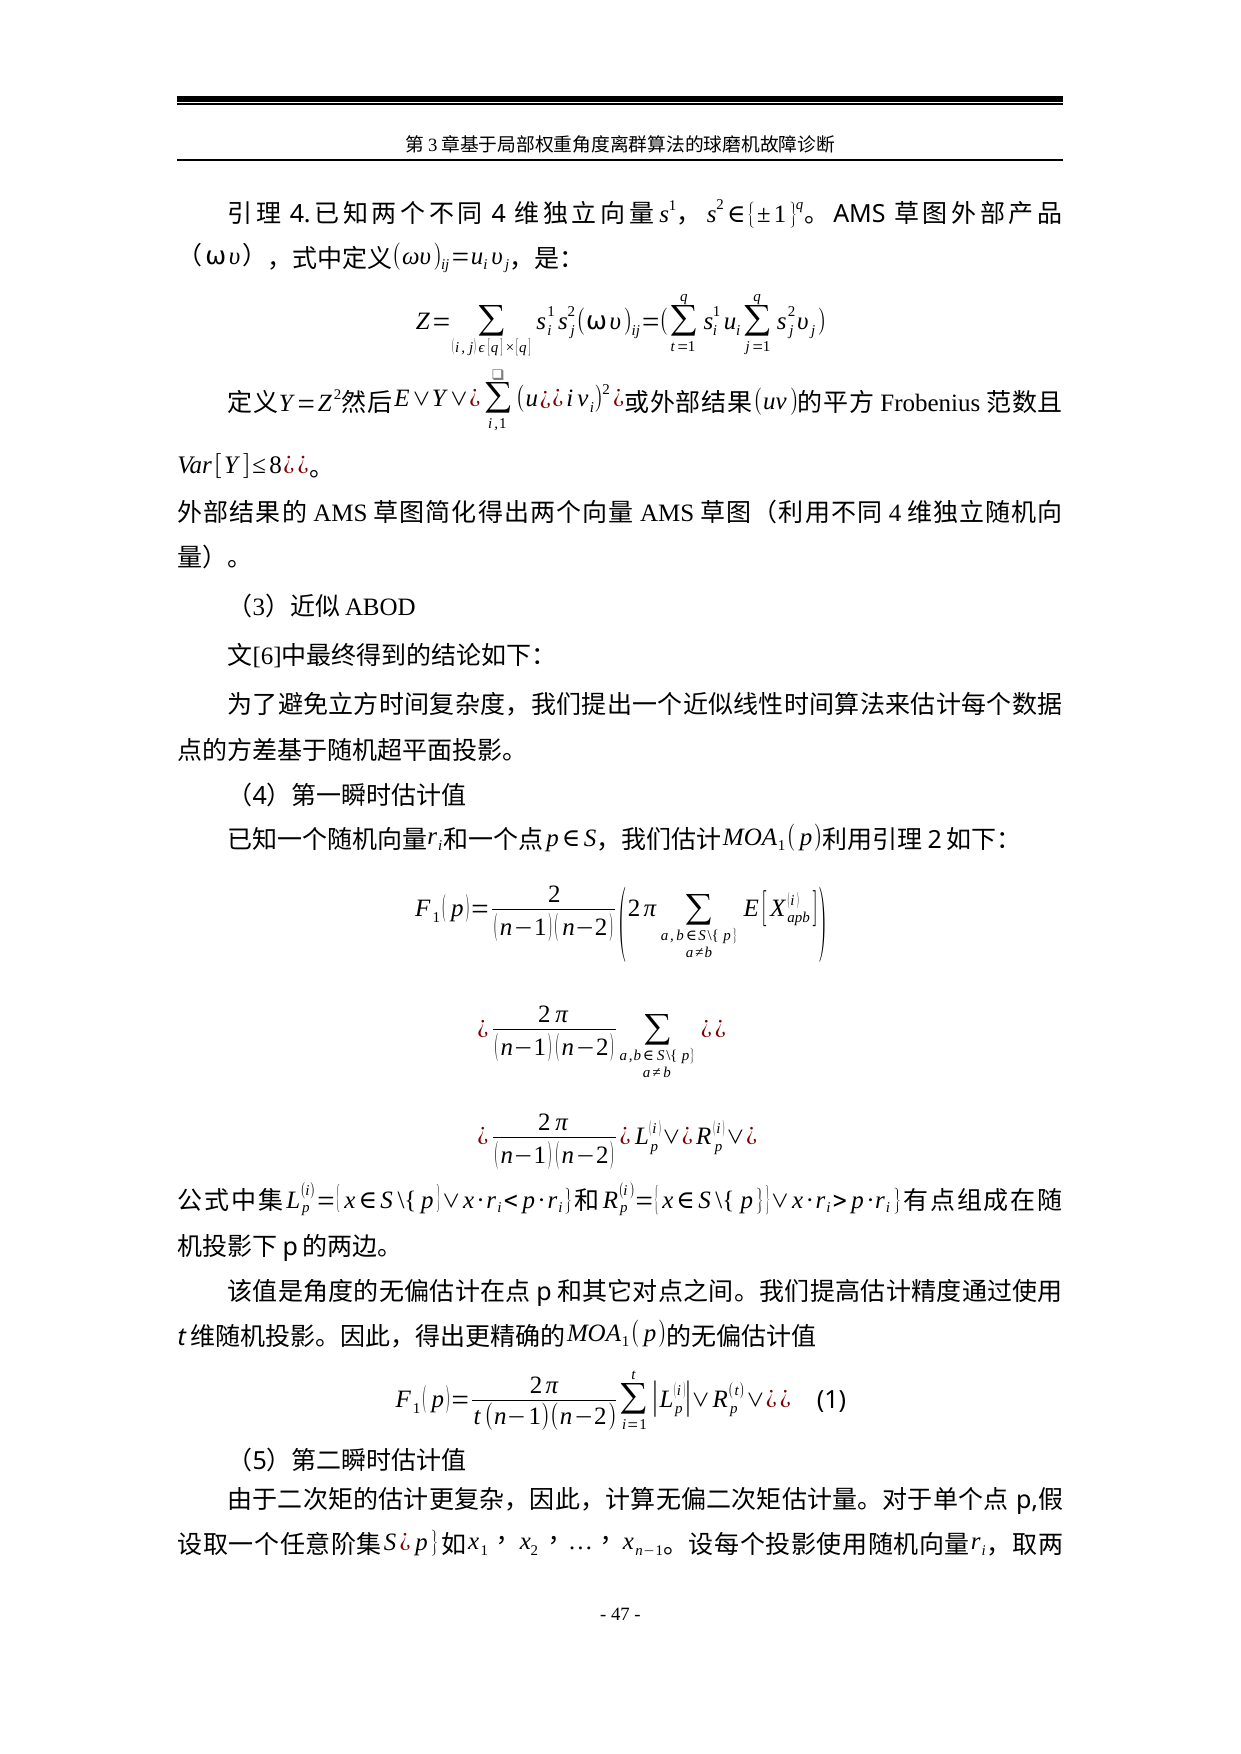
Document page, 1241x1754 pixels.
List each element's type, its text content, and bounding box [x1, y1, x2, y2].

text （5）第二瞬时估计值 [177, 1438, 1063, 1478]
text （3）近似ABOD [177, 585, 1063, 625]
text 公式中集和有点组成在随机投影下p的两边。 [177, 1179, 1063, 1264]
text （4）第一瞬时估计值 [177, 773, 1063, 813]
text 定义然后或外部结果的平方Frobenius范数且。 [177, 361, 1063, 485]
text 引理4.已知两个不同4维独立向量，。AMS草图外部产品，式中定义，是： [177, 192, 1063, 277]
text 已知一个随机向量和一个点，我们估计利用引理2如下： [177, 818, 1063, 858]
text 外部结果的AMS草图简化得出两个向量AMS草图（利用不同4维独立随机向量）。 [177, 491, 1063, 576]
text 为了避免立方时间复杂度，我们提出一个近似线性时间算法来估计每个数据点的方差基于随机超平面投影。 [177, 683, 1063, 768]
text (1) [177, 1359, 1063, 1438]
text 该值是角度的无偏估计在点p和其它对点之间。我们提高估计精度通过使用t维随机投影。因此，得出更精确的的无偏估计值 [177, 1269, 1063, 1354]
text 文[6]中最终得到的结论如下： [177, 634, 1063, 674]
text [177, 1478, 1063, 1563]
